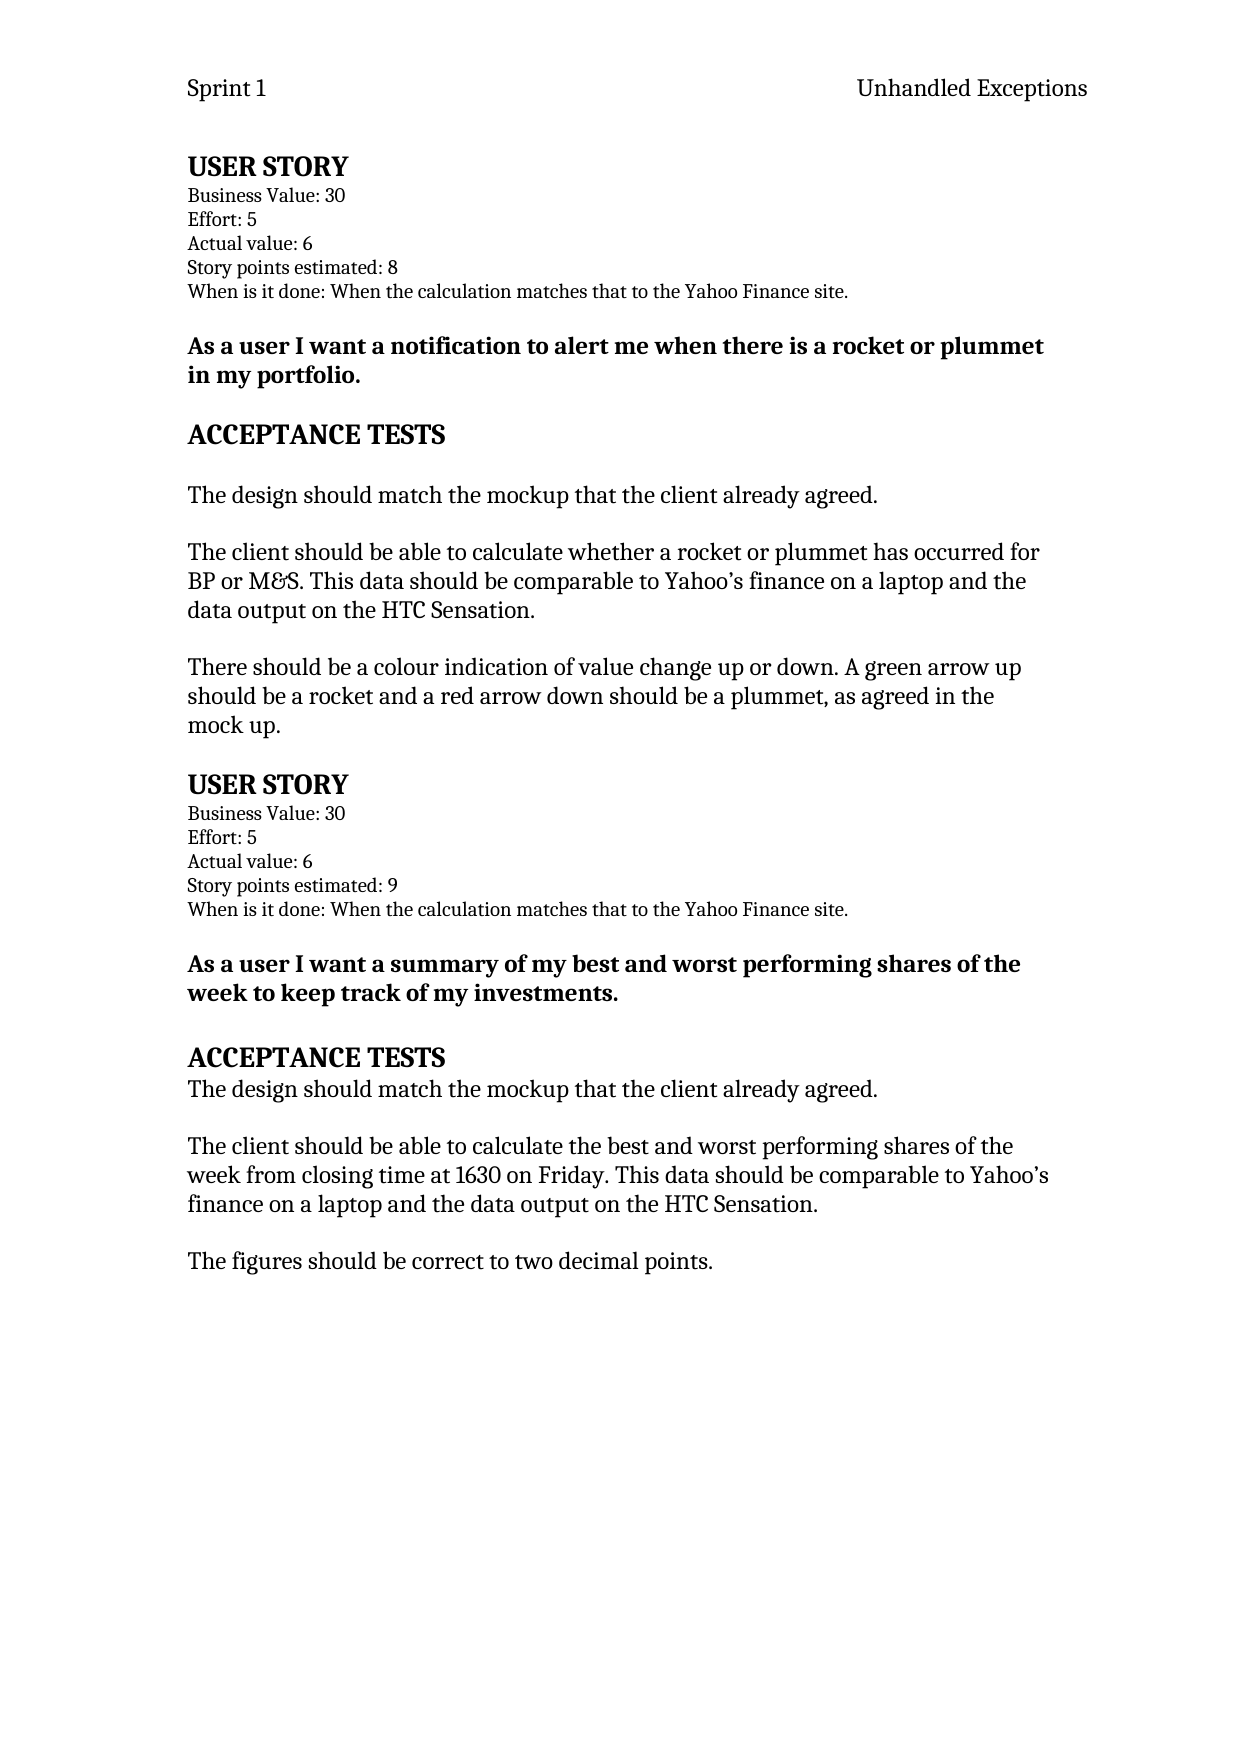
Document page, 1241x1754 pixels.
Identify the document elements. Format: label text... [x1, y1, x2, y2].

text USER STORY [187, 768, 1053, 802]
text When is it done: When the calculation matches that to the Yahoo Finance site. [187, 279, 1053, 303]
text There should be a colour indication of value change up or down. A green arrow up should be a rocket and a red arrow down should be a plummet, as agreed in the mock up. [187, 653, 1053, 739]
text USER STORY [187, 150, 1053, 183]
text Story points estimated: 8 [187, 255, 1053, 279]
text The client should be able to calculate whether a rocket or plummet has occurred for BP or M&S. This data should be comparable to Yahoo’s finance on a laptop and the data output on the HTC Sensation. [187, 538, 1053, 624]
text Actual value: 6 [187, 849, 1053, 873]
text As a user I want a notification to alert me when there is a rocket or plummet in my portfolio. [187, 332, 1053, 389]
text Actual value: 6 [187, 231, 1053, 255]
text Effort: 5 [187, 207, 1053, 231]
text The design should match the mockup that the client already agreed. [187, 1075, 1053, 1103]
text The figures should be correct to two decimal points. [187, 1247, 1053, 1276]
text The design should match the mockup that the client already agreed. [187, 481, 1053, 509]
text As a user I want a summary of my best and worst performing shares of the week to keep track of my investments. [187, 950, 1053, 1008]
text Business Value: 30 [187, 183, 1053, 207]
text ACCEPTANCE TESTS [187, 1041, 1053, 1075]
text Story points estimated: 9 [187, 873, 1053, 897]
text The client should be able to calculate the best and worst performing shares of the week from closing time at 1630 on Friday. This data should be comparable to Yahoo’s finance on a laptop and the data output on the HTC Sensation. [187, 1132, 1053, 1218]
text Effort: 5 [187, 826, 1053, 849]
text ACCEPTANCE TESTS [187, 418, 1053, 452]
text Business Value: 30 [187, 802, 1053, 826]
text When is it done: When the calculation matches that to the Yahoo Finance site. [187, 897, 1053, 921]
